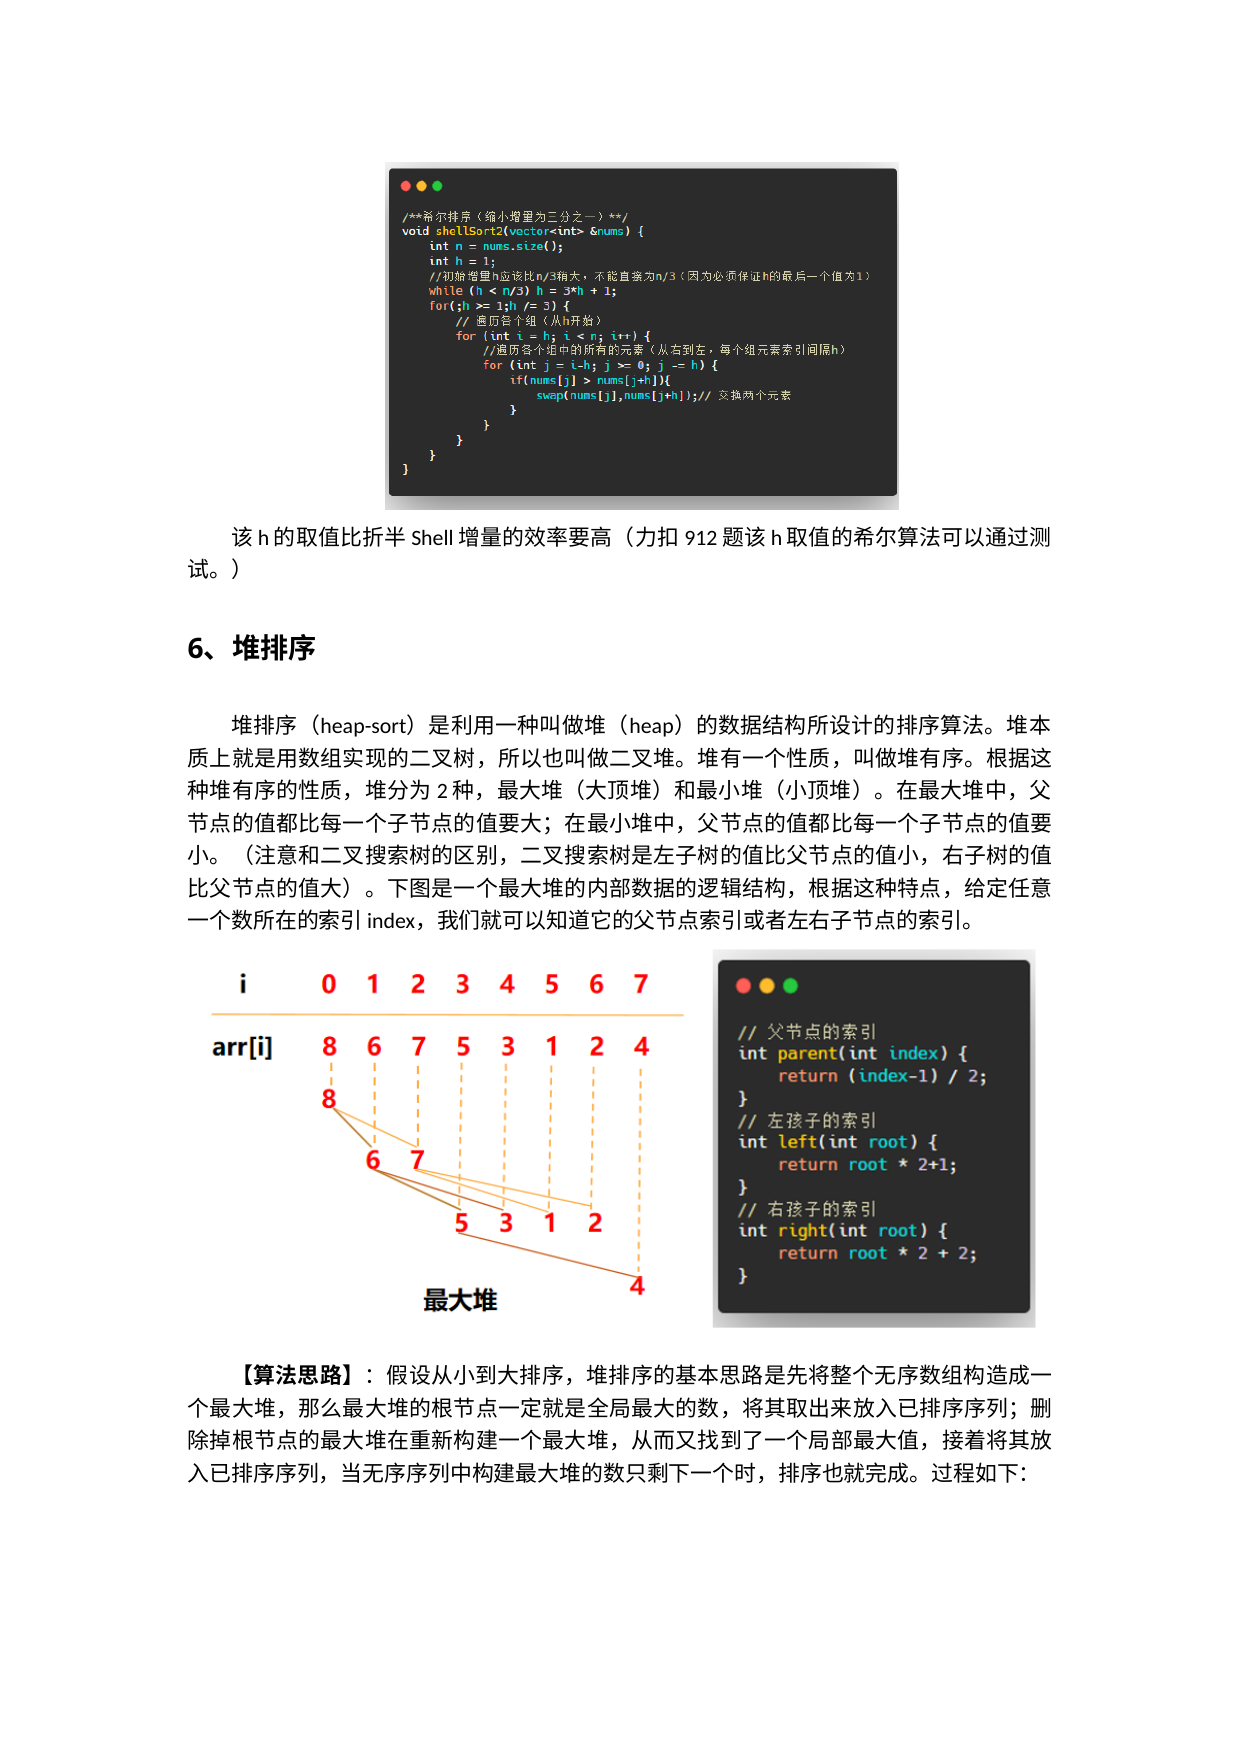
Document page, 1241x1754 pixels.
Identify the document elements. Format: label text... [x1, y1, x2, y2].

picture [187, 935, 1053, 1339]
text 【算法思路】：假设从小到大排序，堆排序的基本思路是先将整个无序数组构造成一个最大堆，那么最大堆的根节点一定就是全局最大的数，将其取出来放入已排序序列；删除掉根节点的最大堆在重新构建一个最大堆，从而又找到了一个局部最大值，接着将其放入已排序序列，当无序序列中构建最大堆的数只剩下一个时，排序也就完成。过程如下： [187, 1358, 1053, 1488]
subtitle 6、堆排序 [187, 614, 1053, 679]
text 堆排序（heap-sort）是利用一种叫做堆（heap）的数据结构所设计的排序算法。堆本质上就是用数组实现的二叉树，所以也叫做二叉堆。堆有一个性质，叫做堆有序。根据这种堆有序的性质，堆分为2种，最大堆（大顶堆）和最小堆（小顶堆）。在最大堆中，父节点的值都比每一个子节点的值要大；在最小堆中，父节点的值都比每一个子节点的值要小。（注意和二叉搜索树的区别，二叉搜索树是左子树的值比父节点的值小，右子树的值比父节点的值大）。下图是一个最大堆的内部数据的逻辑结构，根据这种特点，给定任意一个数所在的索引index，我们就可以知道它的父节点索引或者左右子节点的索引。 [187, 708, 1053, 935]
text 该h的取值比折半Shell增量的效率要高（力扣912题该h取值的希尔算法可以通过测试。） [187, 519, 1053, 584]
picture [385, 162, 899, 510]
